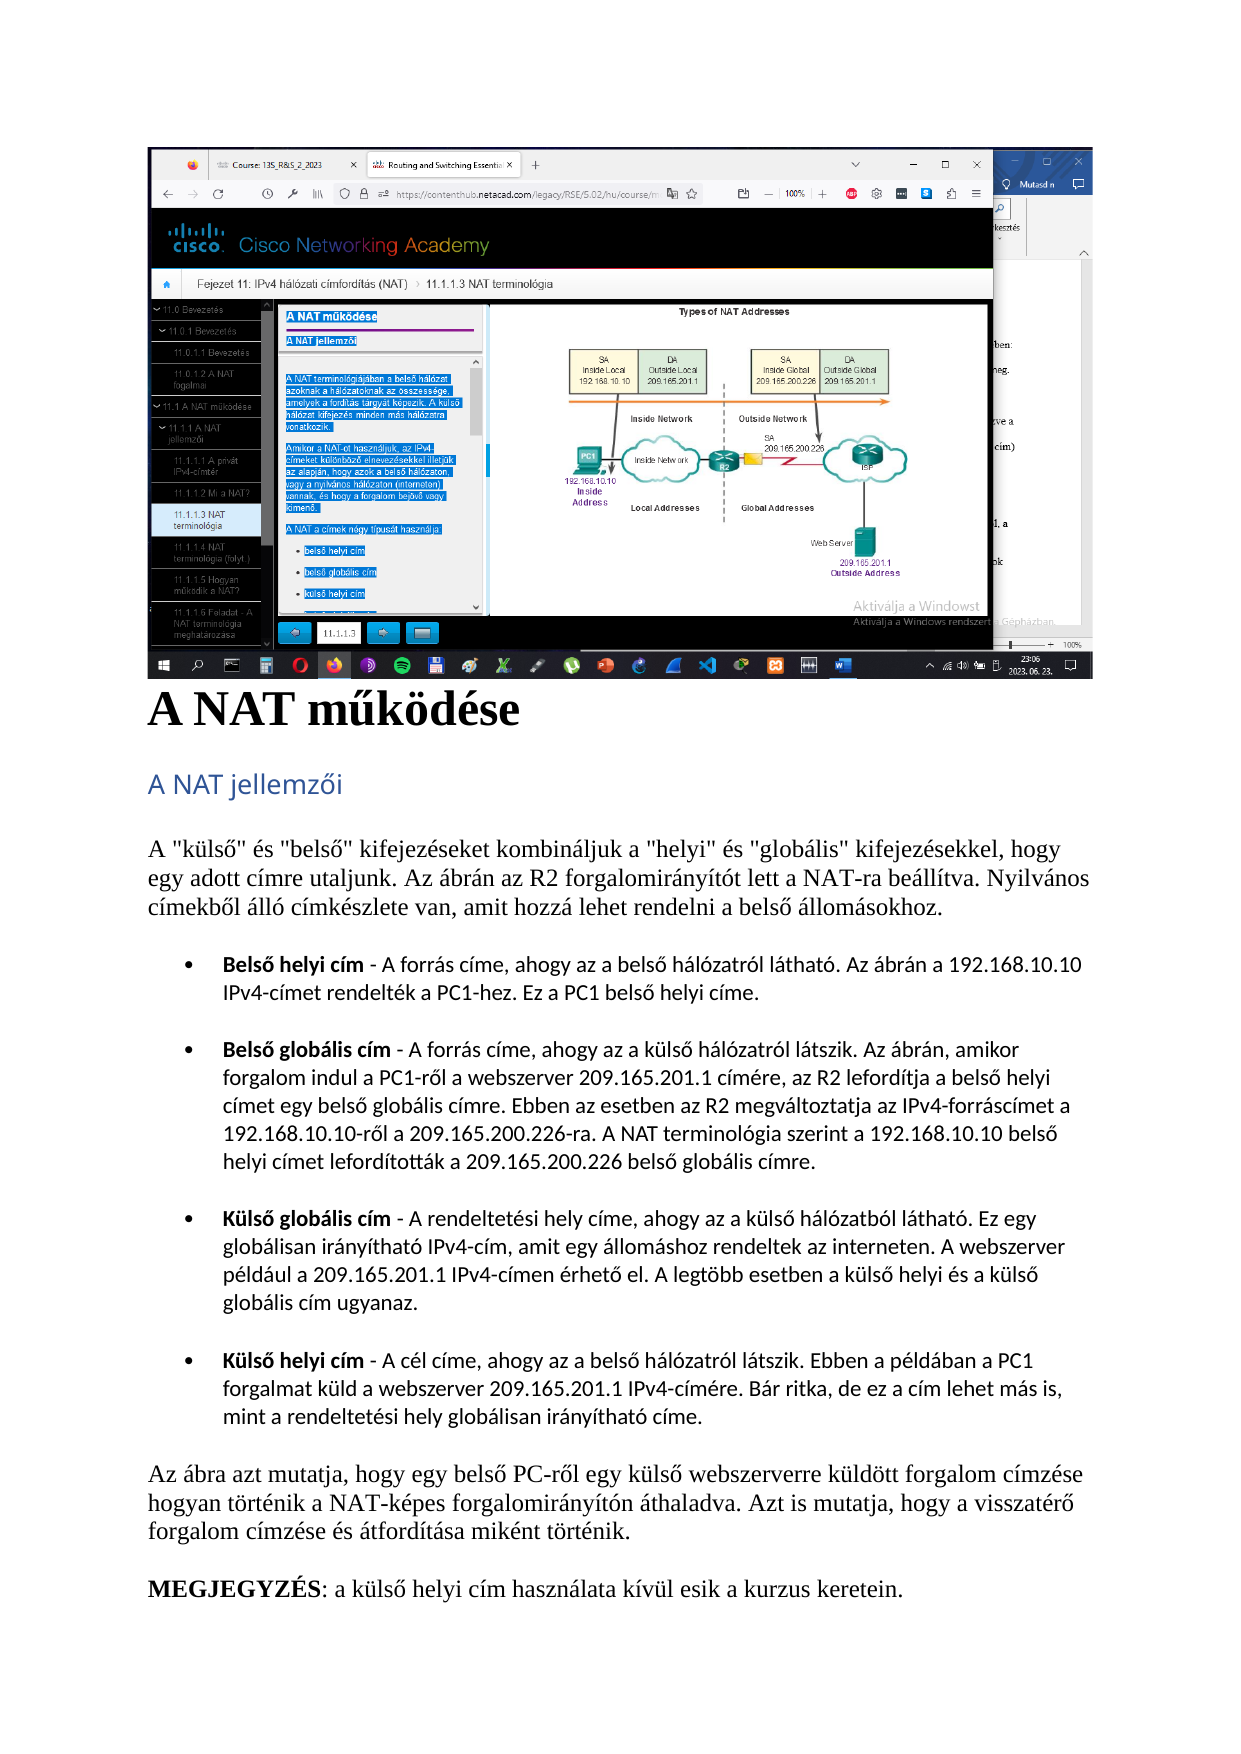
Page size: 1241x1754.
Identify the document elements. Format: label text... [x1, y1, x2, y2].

subtitle A NAT jellemzői [148, 766, 1093, 802]
picture [147, 147, 1093, 679]
list Külső helyi cím - A cél címe, ahogy az a belső hálózatról látszik. Ebben a példában a PC1 forgalmat küld a webszerver 209.165.201.1 IPv4-címére. Bár ritka, de ez a cím lehet más is, mint a rendeltetési hely globálisan irányítható címe. [185, 1346, 1093, 1430]
text A "külső" és "belső" kifejezéseket kombináljuk a "helyi" és "globális" kifejezésekkel, hogy egy adott címre utaljunk. Az ábrán az R2 forgalomirányítót lett a NAT-ra beállítva. Nyilvános címekből álló címkészlete van, amit hozzá lehet rendelni a belső állomásokhoz. [148, 834, 1093, 921]
text MEGJEGYZÉS: a külső helyi cím használata kívül esik a kurzus keretein. [148, 1574, 1093, 1603]
subtitle A NAT működése [148, 679, 1093, 736]
list Belső helyi cím - A forrás címe, ahogy az a belső hálózatról látható. Az ábrán a 192.168.10.10 IPv4-címet rendelték a PC1-hez. Ez a PC1 belső helyi címe. [185, 950, 1093, 1006]
list Külső globális cím - A rendeltetési hely címe, ahogy az a külső hálózatból látható. Ez egy globálisan irányítható IPv4-cím, amit egy állomáshoz rendeltek az interneten. A webszerver például a 209.165.201.1 IPv4-címen érhető el. A legtöbb esetben a külső helyi és a külső globális cím ugyanaz. [185, 1204, 1093, 1317]
text Az ábra azt mutatja, hogy egy belső PC-ről egy külső webszerverre küldött forgalom címzése hogyan történik a NAT-képes forgalomirányítón áthaladva. Azt is mutatja, hogy a visszatérő forgalom címzése és átfordítása miként történik. [148, 1459, 1093, 1545]
list Belső globális cím - A forrás címe, ahogy az a külső hálózatról látszik. Az ábrán, amikor forgalom indul a PC1-ről a webszerver 209.165.201.1 címére, az R2 lefordítja a belső helyi címet egy belső globális címre. Ebben az esetben az R2 megváltoztatja az IPv4-forráscímet a 192.168.10.10-ről a 209.165.200.226-ra. A NAT terminológia szerint a 192.168.10.10 belső helyi címet lefordították a 209.165.200.226 belső globális címre. [185, 1035, 1093, 1175]
